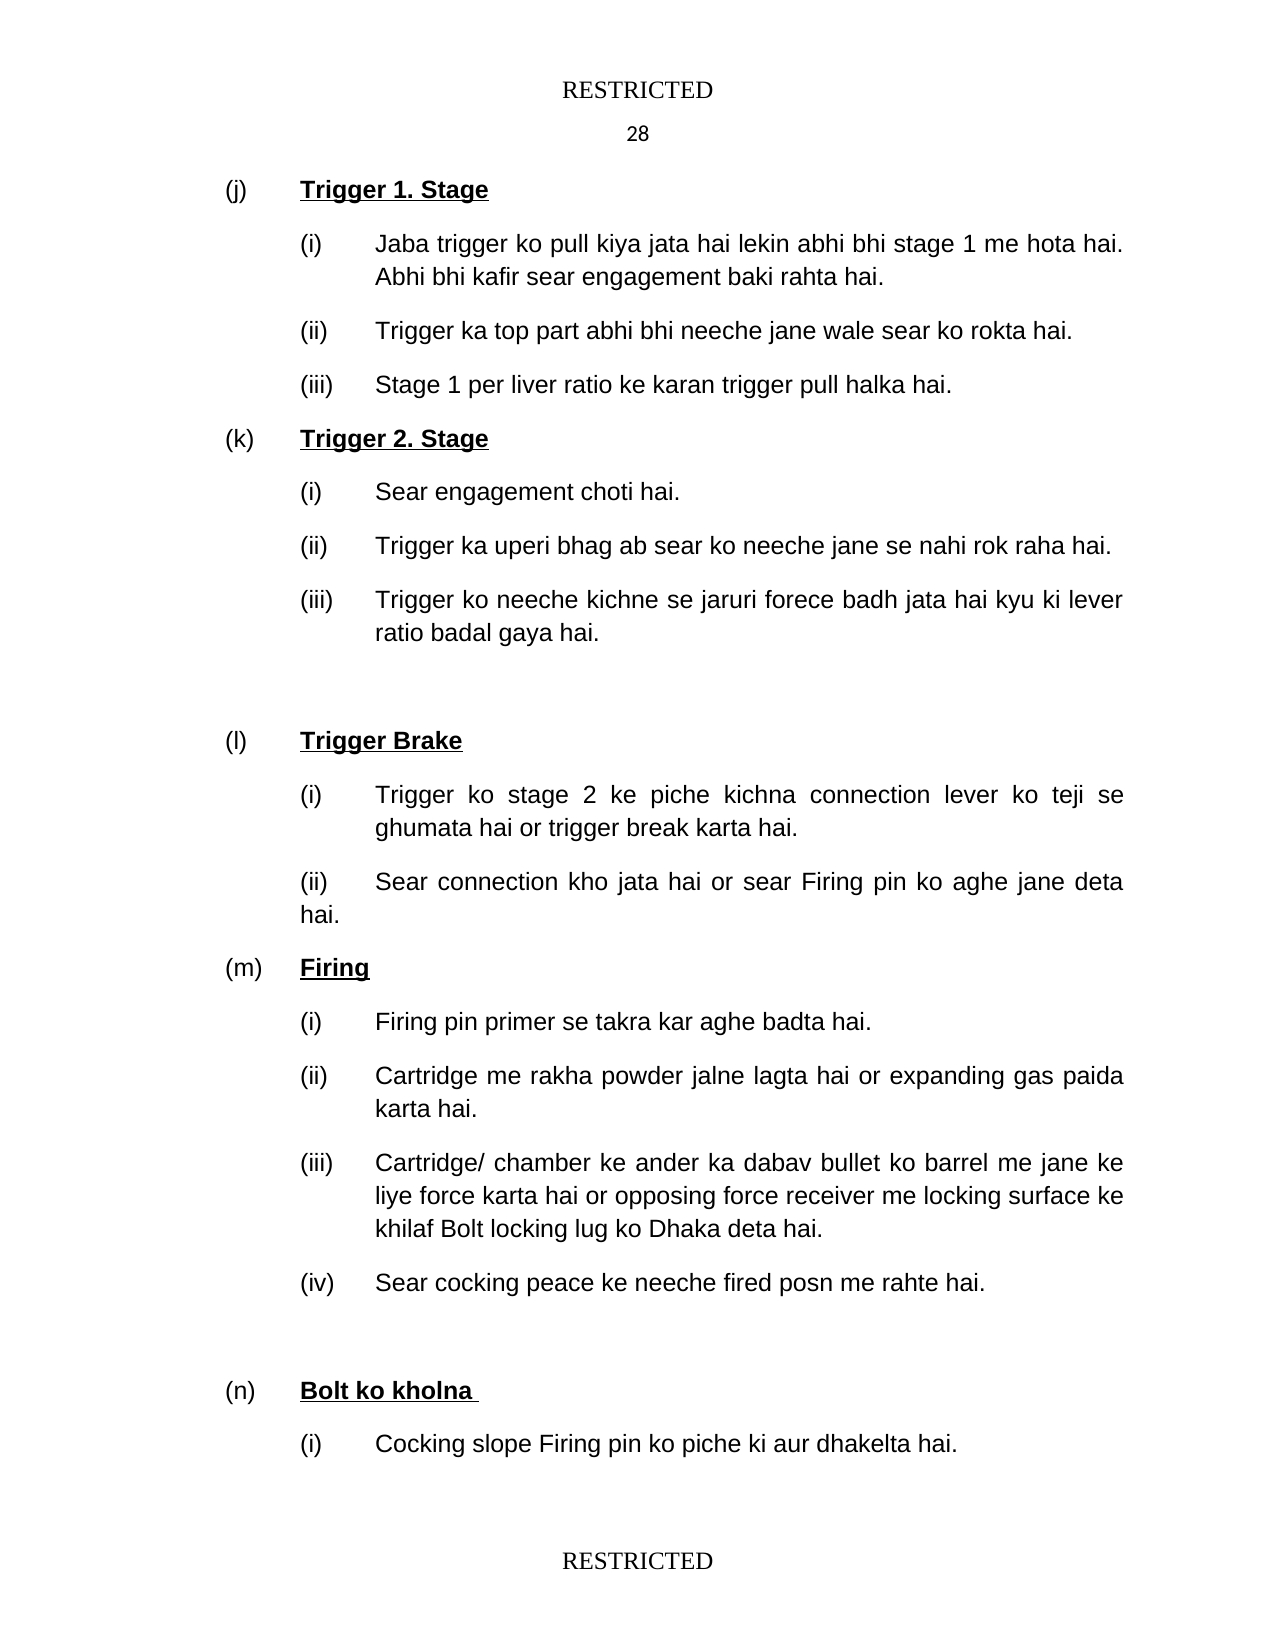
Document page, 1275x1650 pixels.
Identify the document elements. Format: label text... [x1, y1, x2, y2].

text (i) Jaba trigger ko pull kiya jata hai lekin abhi bhi stage 1 me hota hai. Abhi bhi kafir sear engagement baki rahta hai. [300, 229, 1125, 291]
text (iii) Cartridge/ chamber ke ander ka dabav bullet ko barrel me jane ke liye force karta hai or opposing force receiver me locking surface ke khilaf Bolt locking lug ko Dhaka deta hai. [300, 1148, 1125, 1243]
text (ii) Cartridge me rakha powder jalne lagta hai or expanding gas paida karta hai. [300, 1061, 1125, 1123]
text (k) Trigger 2. Stage [225, 423, 1125, 452]
text (i) Sear engagement choti hai. [300, 477, 1125, 506]
text (ii) Sear connection kho jata hai or sear Firing pin ko aghe jane deta hai. [300, 867, 1125, 928]
text (iii) Trigger ko neeche kichne se jaruri forece badh jata hai kyu ki lever ratio badal gaya hai. [300, 585, 1125, 647]
text (i) Cocking slope Firing pin ko piche ki aur dhakelta hai. [300, 1429, 1125, 1458]
text (i) Firing pin primer se takra kar aghe badta hai. [225, 1007, 1125, 1036]
text (m) Firing [225, 953, 1125, 982]
text (iv) Sear cocking peace ke neeche fired posn me rahte hai. [300, 1268, 1125, 1297]
text (ii) Trigger ka uperi bhag ab sear ko neeche jane se nahi rok raha hai. [300, 531, 1125, 560]
text (ii) Trigger ka top part abhi bhi neeche jane wale sear ko rokta hai. [300, 316, 1125, 344]
text (n) Bolt ko kholna [225, 1376, 1125, 1404]
text (iii) Stage 1 per liver ratio ke karan trigger pull halka hai. [300, 370, 1125, 398]
text (l) Trigger Brake [225, 726, 1125, 754]
text (i) Trigger ko stage 2 ke piche kichna connection lever ko teji se ghumata hai or trigger break karta hai. [300, 780, 1125, 841]
text (j) Trigger 1. Stage [225, 175, 1125, 204]
